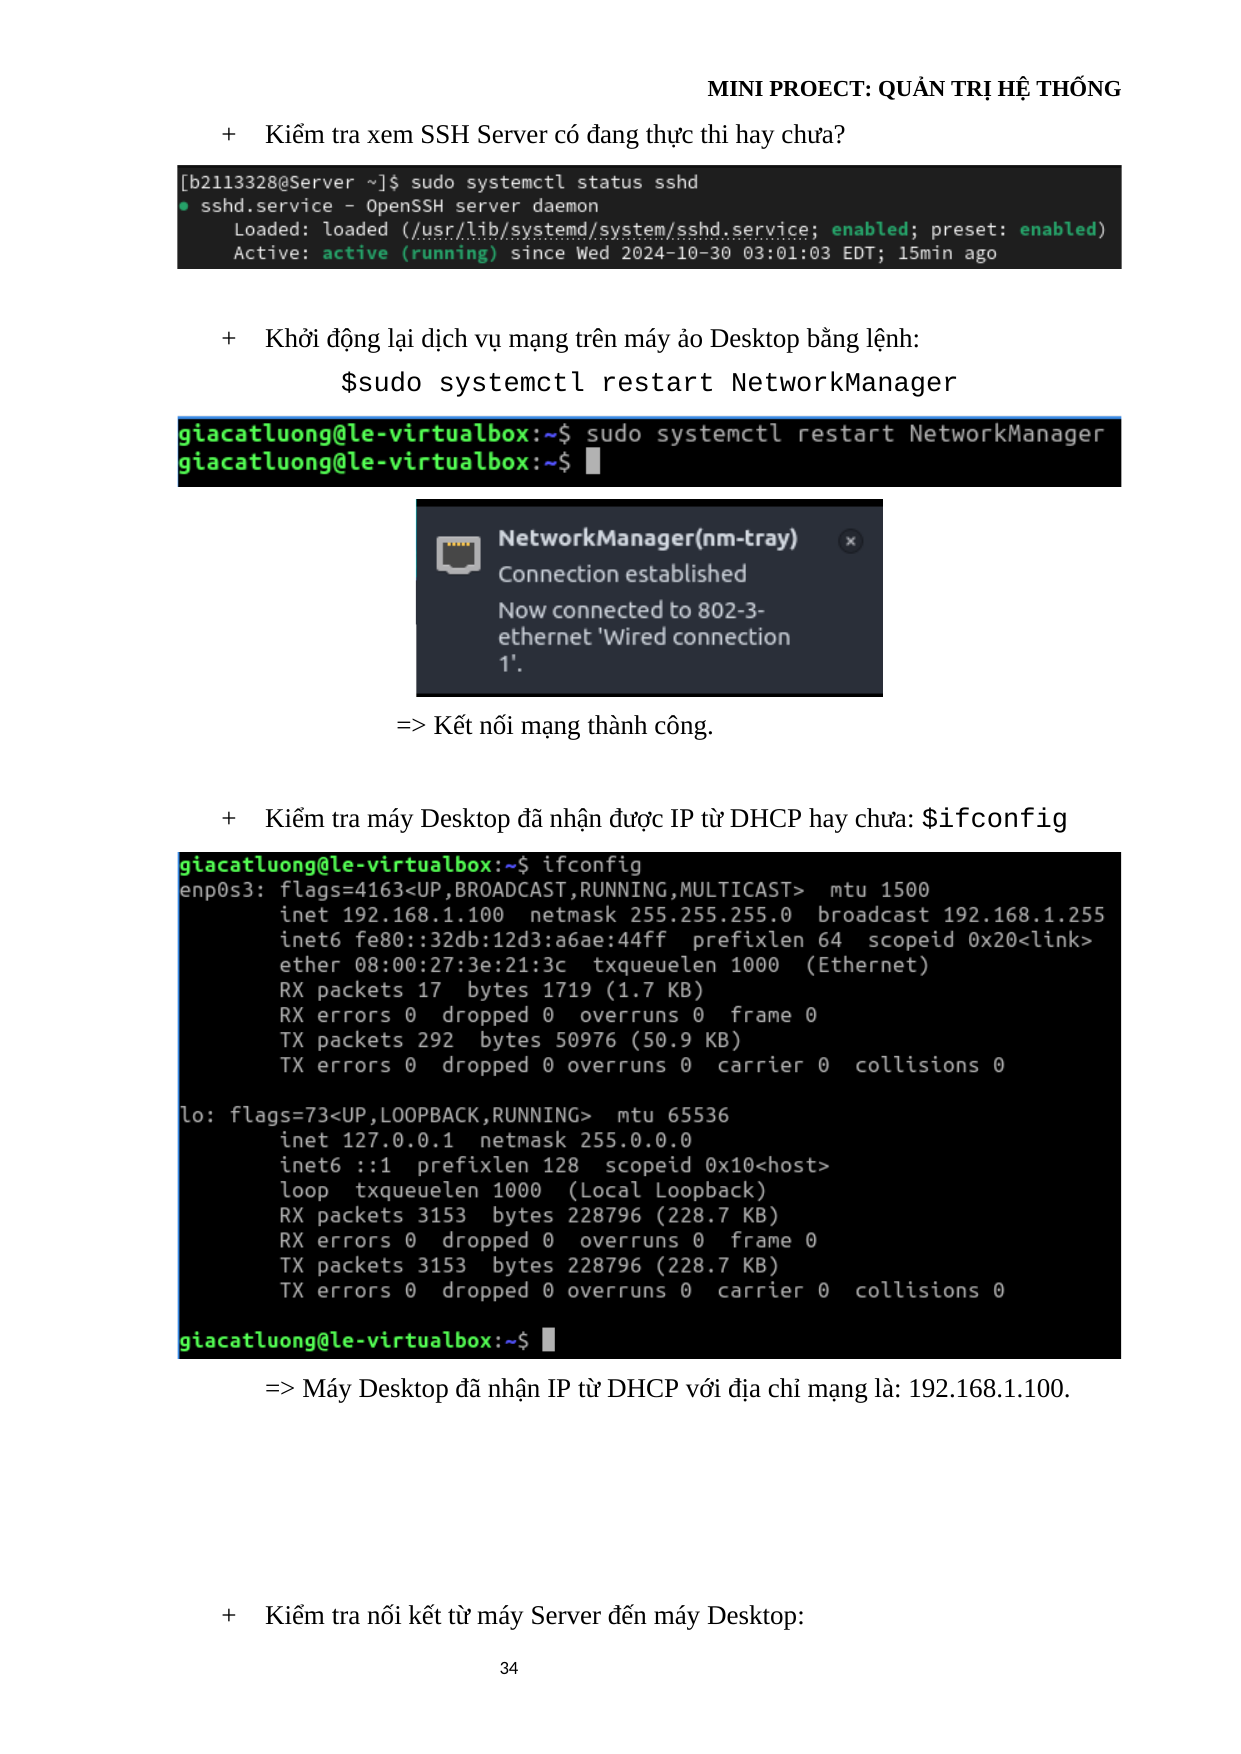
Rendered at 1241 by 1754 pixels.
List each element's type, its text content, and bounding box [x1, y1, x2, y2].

picture [415, 499, 883, 697]
list + Khởi động lại dịch vụ mạng trên máy ảo Desktop bằng lệnh: [177, 323, 1122, 354]
list => Máy Desktop đã nhận IP từ DHCP với địa chỉ mạng là: 192.168.1.100. [177, 1372, 1122, 1403]
picture [177, 415, 1122, 487]
list + Kiểm tra nối kết từ máy Server đến máy Desktop: [177, 1599, 1122, 1630]
list => Kết nối mạng thành công. [177, 709, 1122, 740]
picture [177, 852, 1122, 1359]
picture [177, 165, 1122, 269]
list + Kiểm tra máy Desktop đã nhận được IP từ DHCP hay chưa: $ifconfig [177, 803, 1122, 836]
list $sudo systemctl restart NetworkManager [177, 369, 1122, 400]
list + Kiểm tra xem SSH Server có đang thực thi hay chưa? [177, 118, 1122, 150]
